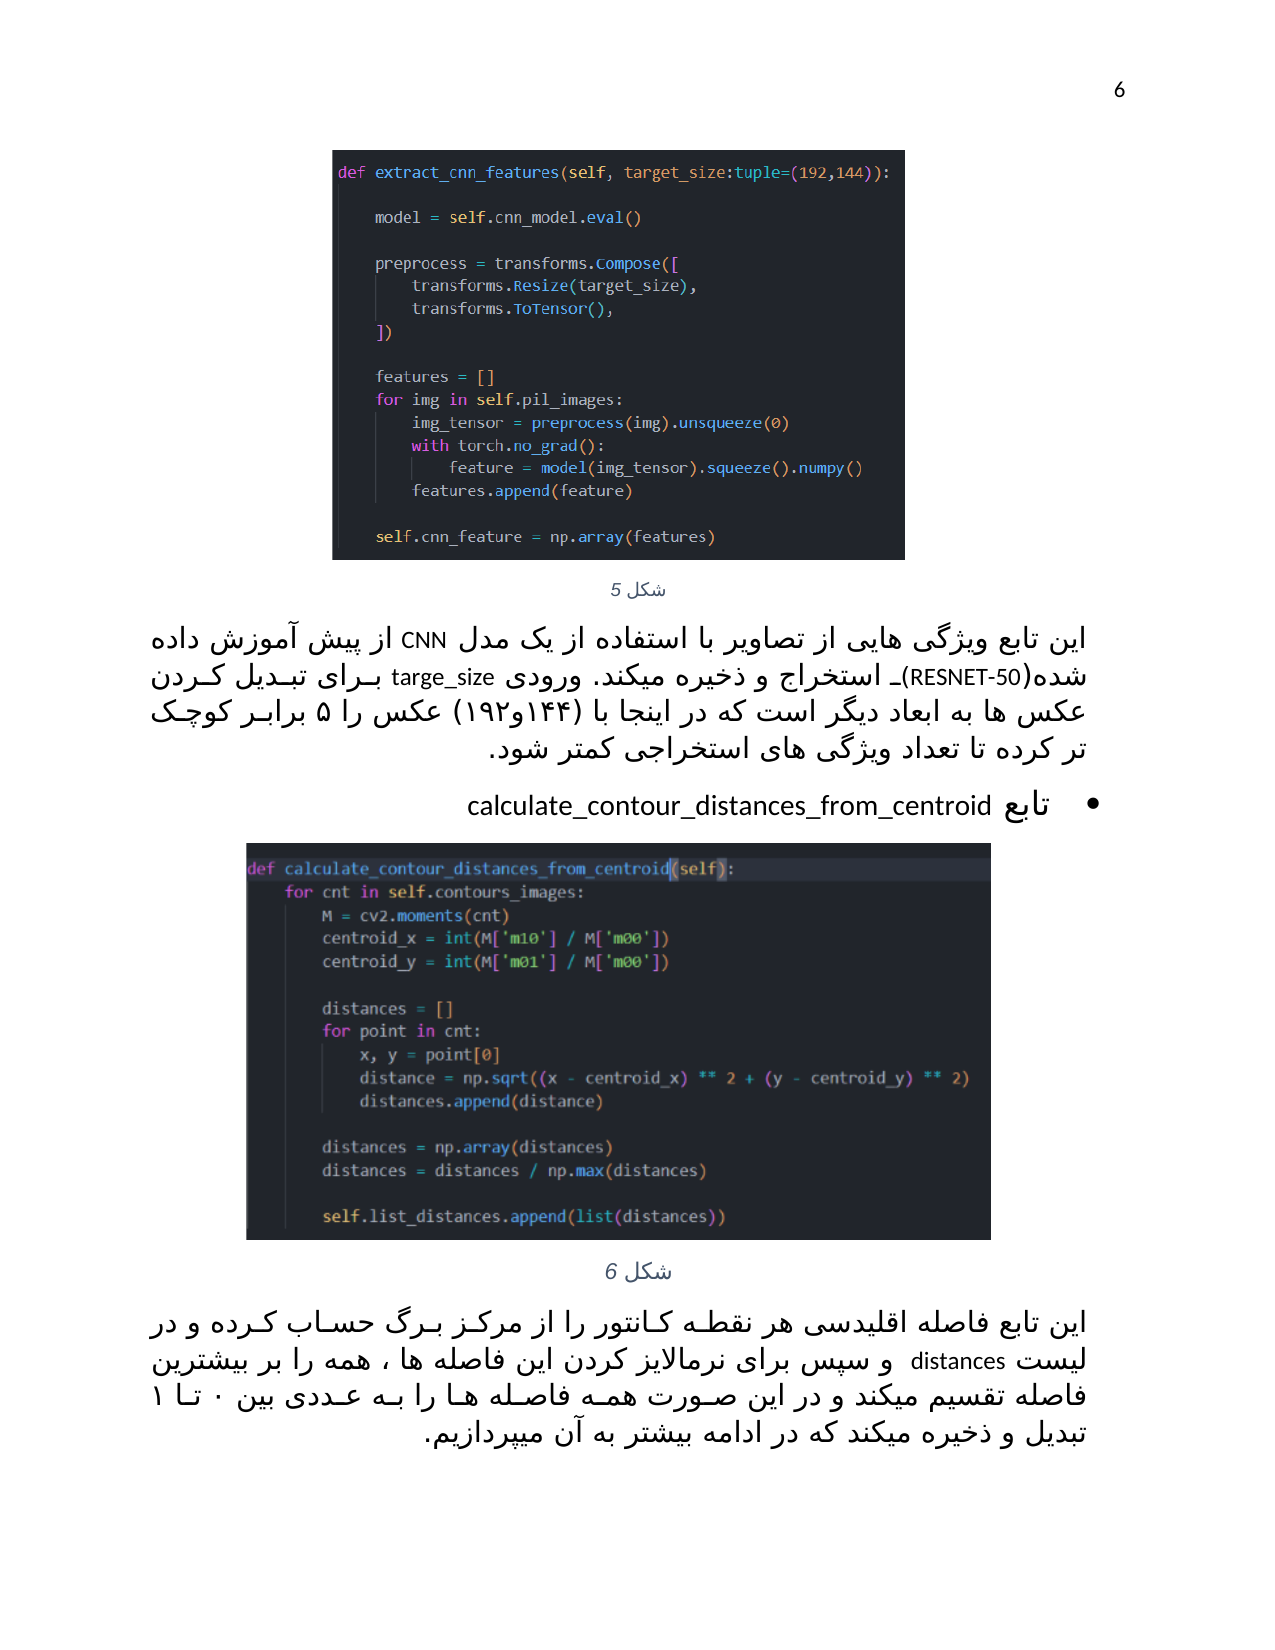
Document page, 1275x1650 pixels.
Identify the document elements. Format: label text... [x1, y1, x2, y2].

text شکل 6 [150, 1258, 1125, 1284]
text شکل 5 [150, 579, 1125, 600]
picture [332, 150, 905, 560]
picture [246, 843, 991, 1240]
text این تابع ویژگی هایی از تصاویر با استفاده از یک مدل CNN از پیش آموزش داده شده(RESNET-50) استخراج و ذخیره میکند. ورودی targe_size برای تبدیل کردن عکس ها به ابعاد دیگر است که در اینجا با (۱۴۴و۱۹۲) عکس را ۵ برابر کوچک تر کرده تا تعداد ویژگی های استخراجی کمتر شود. [150, 621, 1087, 765]
text این تابع فاصله اقلیدسی هر نقطه کانتور را از مرکز برگ حساب کرده و در لیست distances و سپس برای نرمالایز کردن این فاصله ها ، همه را بر بیشترین فاصله تقسیم میکند و در این صورت همه فاصله ها را به عددی بین ۰ تا ۱ تبدیل و ذخیره میکند که در ادامه بیشتر به آن میپردازیم. [150, 1305, 1087, 1449]
list تابع calculate_contour_distances_from_centroid [150, 784, 1087, 823]
